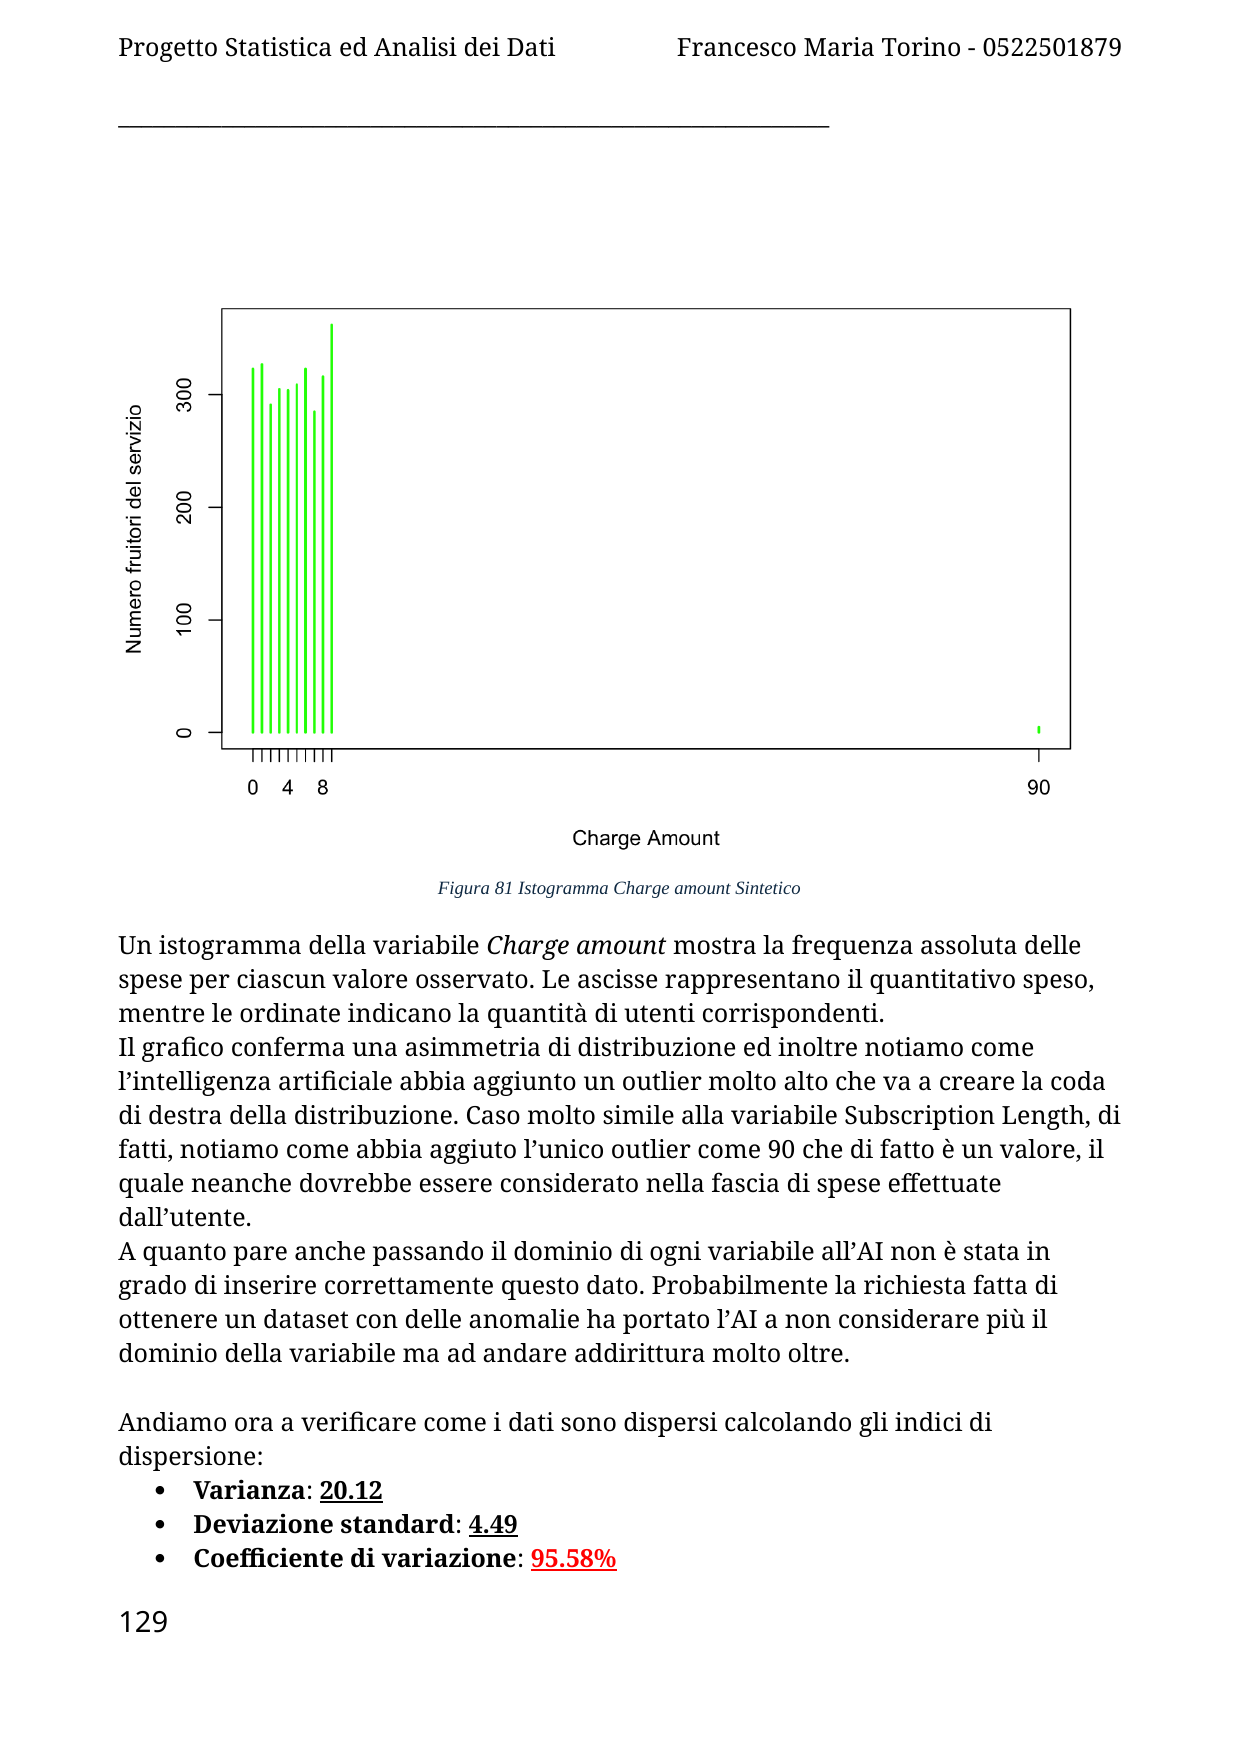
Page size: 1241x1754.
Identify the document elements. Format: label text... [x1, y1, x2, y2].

text Il grafico conferma una asimmetria di distribuzione ed inoltre notiamo come l’intelligenza artificiale abbia aggiunto un outlier molto alto che va a creare la coda di destra della distribuzione. Caso molto simile alla variabile Subscription Length, di fatti, notiamo come abbia aggiuto l’unico outlier come 90 che di fatto è un valore, il quale neanche dovrebbe essere considerato nella fascia di spese effettuate dall’utente. [118, 1029, 1122, 1234]
text Andiamo ora a verificare come i dati sono dispersi calcolando gli indici di dispersione: [118, 1404, 1122, 1472]
list Varianza: 20.12 [156, 1472, 1122, 1506]
text Un istogramma della variabile Charge amount mostra la frequenza assoluta delle spese per ciascun valore osservato. Le ascisse rappresentano il quantitativo speso, mentre le ordinate indicano la quantità di utenti corrispondenti. [118, 927, 1122, 1029]
picture [118, 205, 1123, 877]
list Coefficiente di variazione: 95.58% [156, 1541, 1122, 1574]
text A quanto pare anche passando il dominio di ogni variabile all’AI non è stata in grado di inserire correttamente questo dato. Probabilmente la richiesta fatta di ottenere un dataset con delle anomalie ha portato l’AI a non considerare più il dominio della variabile ma ad andare addirittura molto oltre. [118, 1234, 1122, 1370]
list Deviazione standard: 4.49 [156, 1506, 1122, 1541]
